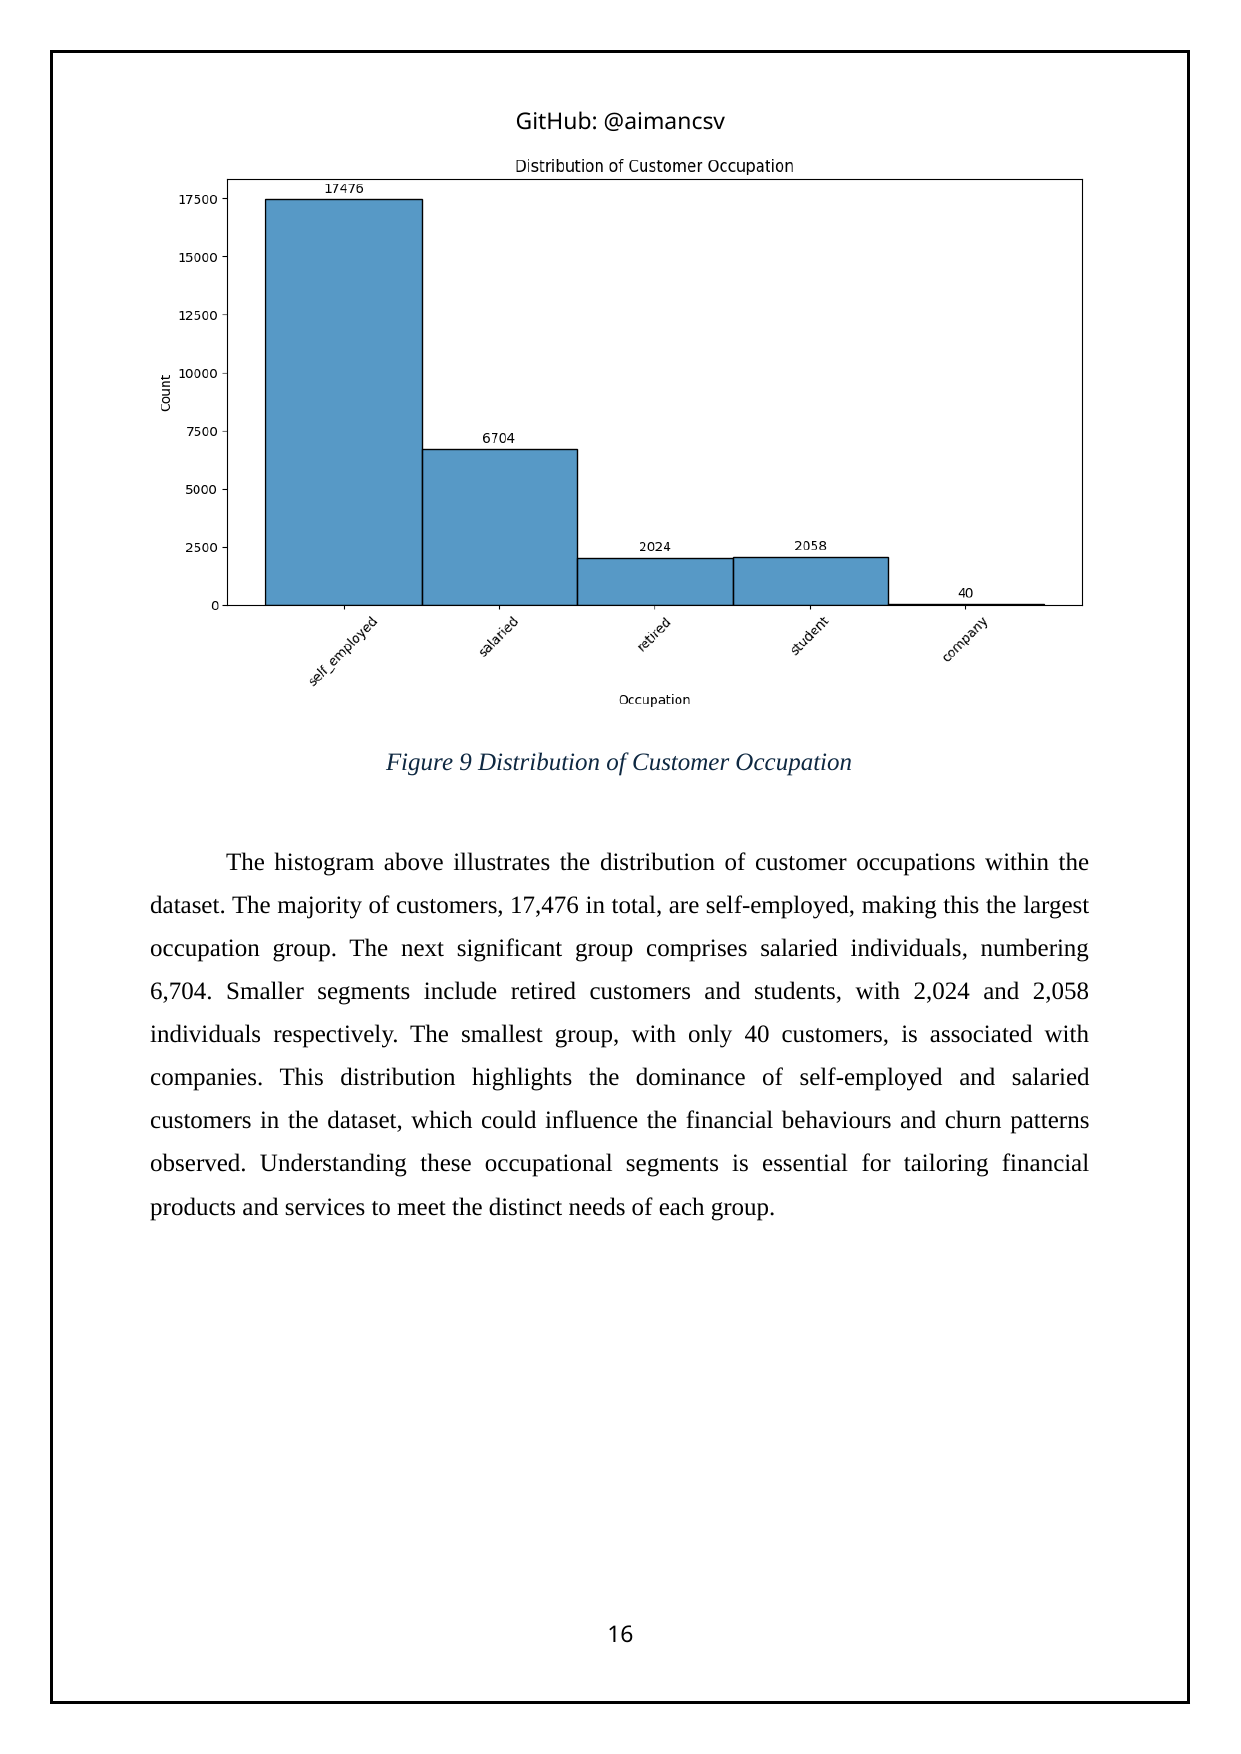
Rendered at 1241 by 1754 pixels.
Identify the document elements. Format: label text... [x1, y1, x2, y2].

picture [150, 150, 1091, 715]
text Figure 9 Distribution of Customer Occupation [150, 747, 1090, 775]
text The histogram above illustrates the distribution of customer occupations within the dataset. The majority of customers, 17,476 in total, are self-employed, making this the largest occupation group. The next significant group comprises salaried individuals, numbering 6,704. Smaller segments include retired customers and students, with 2,024 and 2,058 individuals respectively. The smallest group, with only 40 customers, is associated with companies. This distribution highlights the dominance of self-employed and salaried customers in the dataset, which could influence the financial behaviours and churn patterns observed. Understanding these occupational segments is essential for tailoring financial products and services to meet the distinct needs of each group. [150, 847, 1090, 1220]
